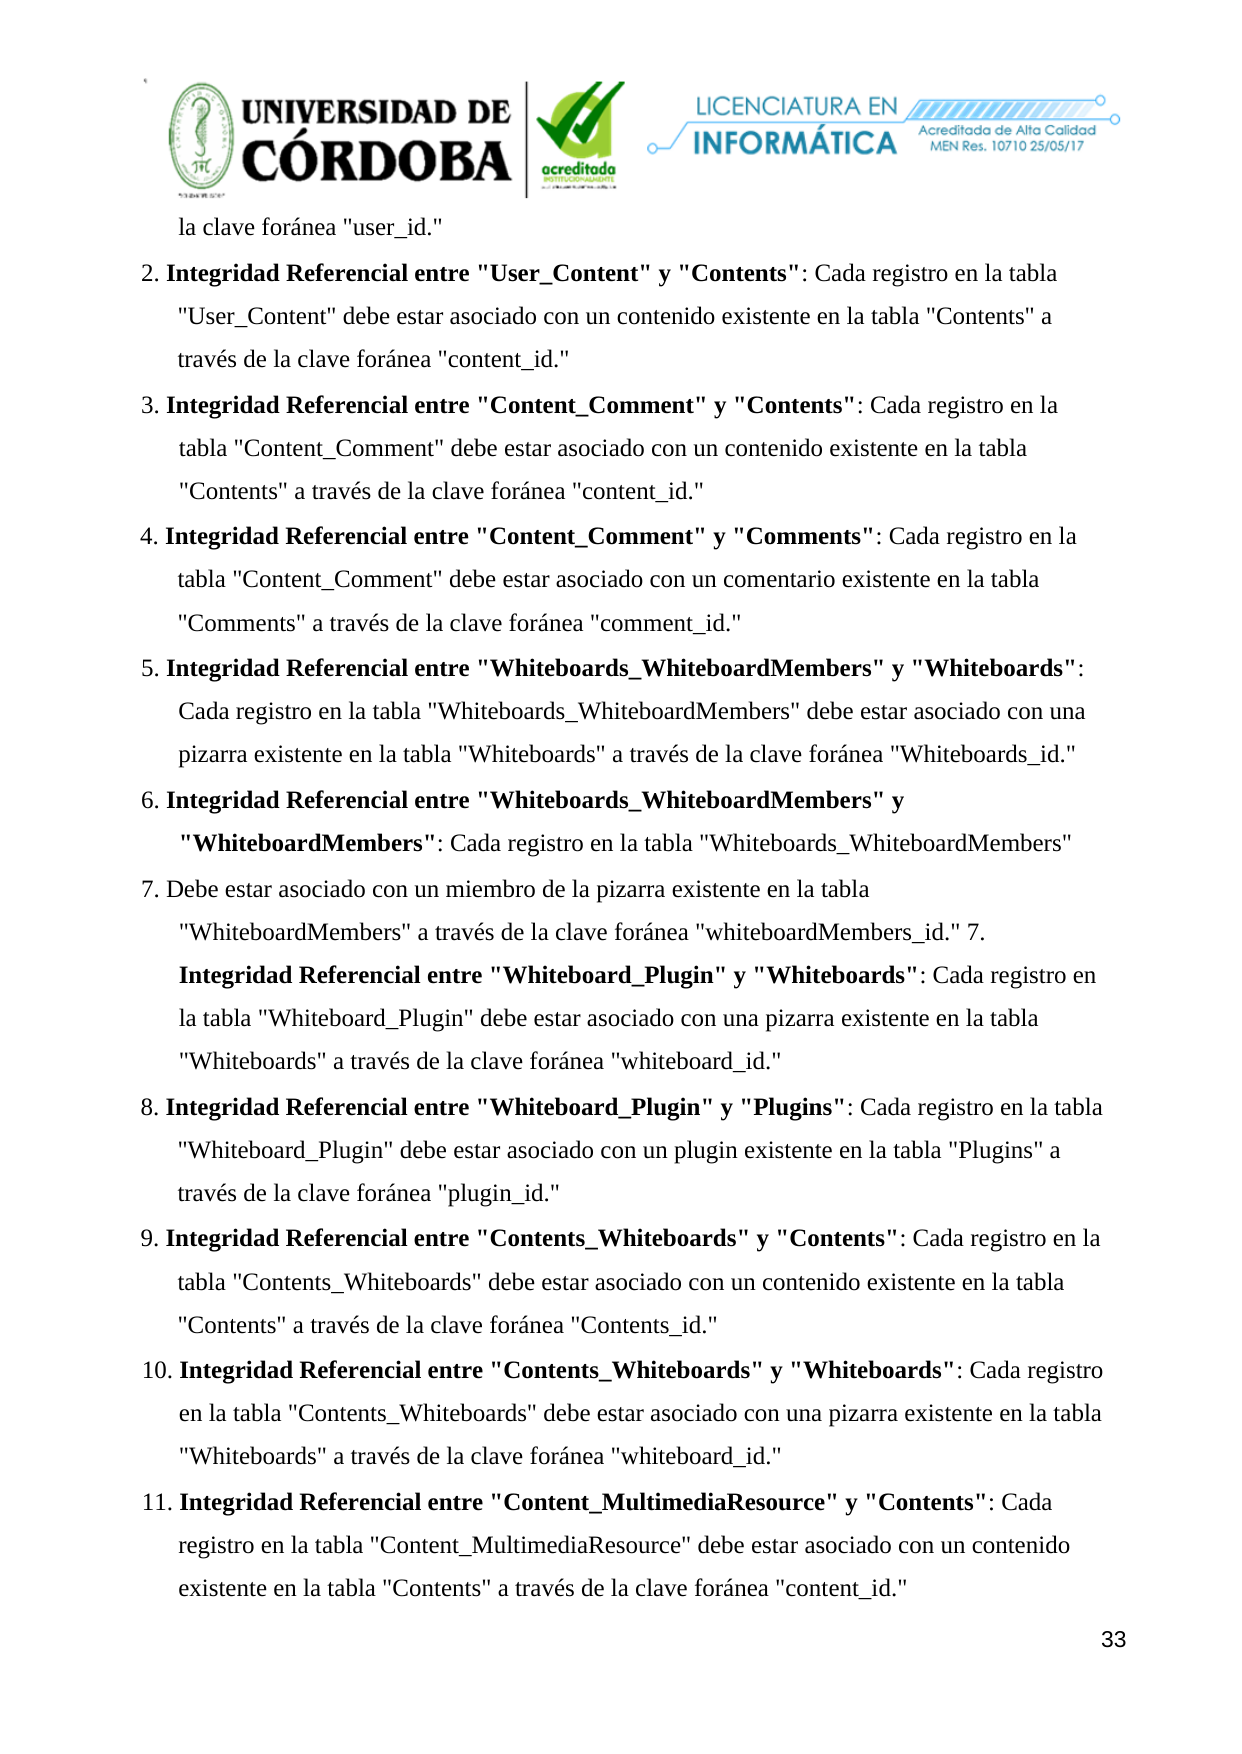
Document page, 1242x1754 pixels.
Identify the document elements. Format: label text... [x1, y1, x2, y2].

text 2. Integridad Referencial entre "User_Content" y "Contents": Cada registro en la tabla "User_Content" debe estar asociado con un contenido existente en la tabla "Contents" a través de la clave foránea "content_id." [141, 258, 1104, 373]
text 10. Integridad Referencial entre "Contents_Whiteboards" y "Whiteboards": Cada registro en la tabla "Contents_Whiteboards" debe estar asociado con una pizarra existente en la tabla "Whiteboards" a través de la clave foránea "whiteboard_id." [142, 1355, 1104, 1470]
text 3. Integridad Referencial entre "Content_Comment" y "Contents": Cada registro en la tabla "Content_Comment" debe estar asociado con un contenido existente en la tabla "Contents" a través de la clave foránea "content_id." [141, 390, 1104, 505]
text 5. Integridad Referencial entre "Whiteboards_WhiteboardMembers" y "Whiteboards": Cada registro en la tabla "Whiteboards_WhiteboardMembers" debe estar asociado con una pizarra existente en la tabla "Whiteboards" a través de la clave foránea "Whiteboards_id." [141, 653, 1104, 768]
text 7. Debe estar asociado con un miembro de la pizarra existente en la tabla "WhiteboardMembers" a través de la clave foránea "whiteboardMembers_id." 7. Integridad Referencial entre "Whiteboard_Plugin" y "Whiteboards": Cada registro en la tabla "Whiteboard_Plugin" debe estar asociado con una pizarra existente en la tabla "Whiteboards" a través de la clave foránea "whiteboard_id." [141, 874, 1103, 1075]
text 8. Integridad Referencial entre "Whiteboard_Plugin" y "Plugins": Cada registro en la tabla "Whiteboard_Plugin" debe estar asociado con un plugin existente en la tabla "Plugins" a través de la clave foránea "plugin_id." [140, 1092, 1104, 1207]
picture [136, 52, 1127, 213]
text 6. Integridad Referencial entre "Whiteboards_WhiteboardMembers" y "WhiteboardMembers": Cada registro en la tabla "Whiteboards_WhiteboardMembers" [141, 785, 1103, 857]
text 11. Integridad Referencial entre "Content_MultimediaResource" y "Contents": Cada registro en la tabla "Content_MultimediaResource" debe estar asociado con un contenido existente en la tabla "Contents" a través de la clave foránea "content_id." [142, 1487, 1104, 1602]
text 9. Integridad Referencial entre "Contents_Whiteboards" y "Contents": Cada registro en la tabla "Contents_Whiteboards" debe estar asociado con un contenido existente en la tabla "Contents" a través de la clave foránea "Contents_id." [140, 1223, 1104, 1338]
text 4. Integridad Referencial entre "Content_Comment" y "Comments": Cada registro en la tabla "Content_Comment" debe estar asociado con un comentario existente en la tabla "Comments" a través de la clave foránea "comment_id." [140, 521, 1104, 636]
